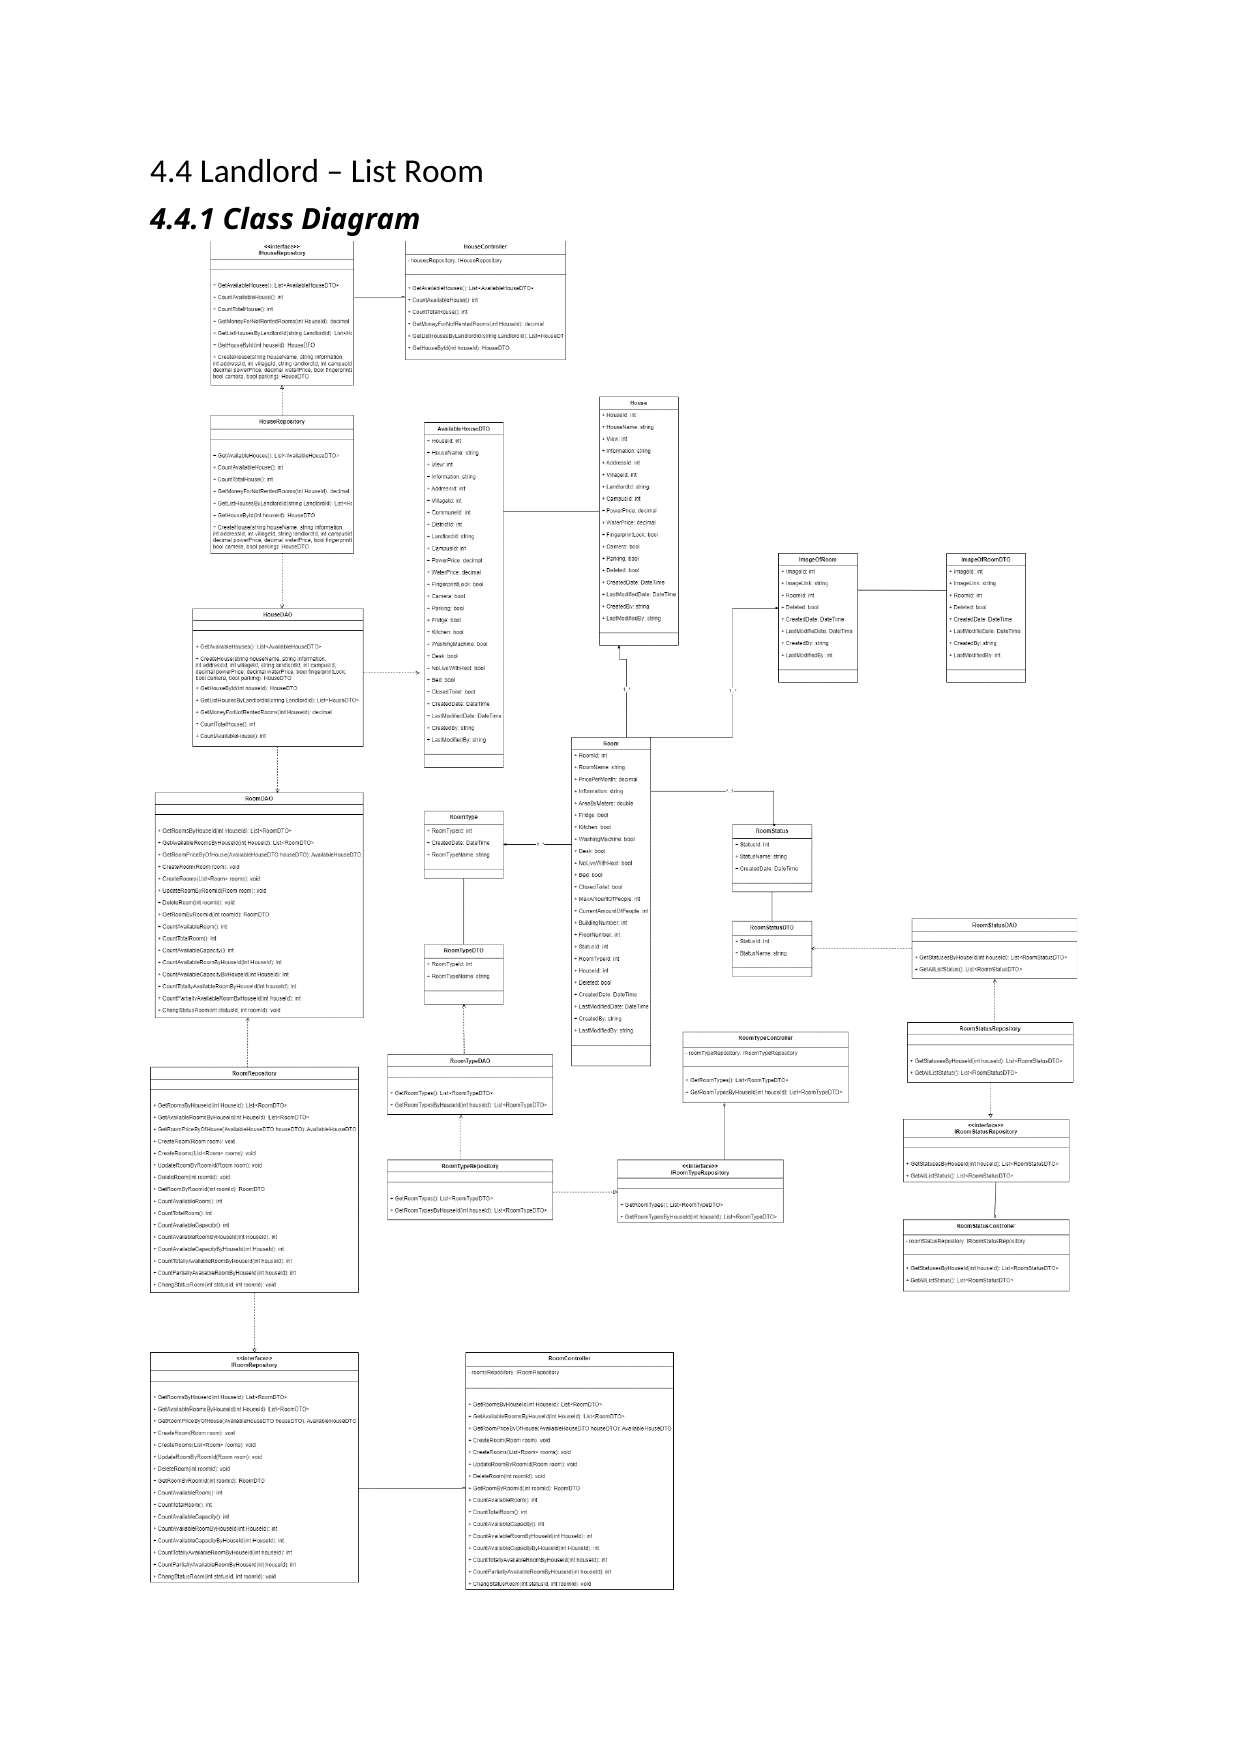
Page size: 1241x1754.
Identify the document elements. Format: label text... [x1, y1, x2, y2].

picture [150, 241, 1078, 1591]
subtitle 4.4.1 Class Diagram [150, 198, 1093, 238]
subtitle 4.4 Landlord – List Room [150, 150, 1093, 191]
